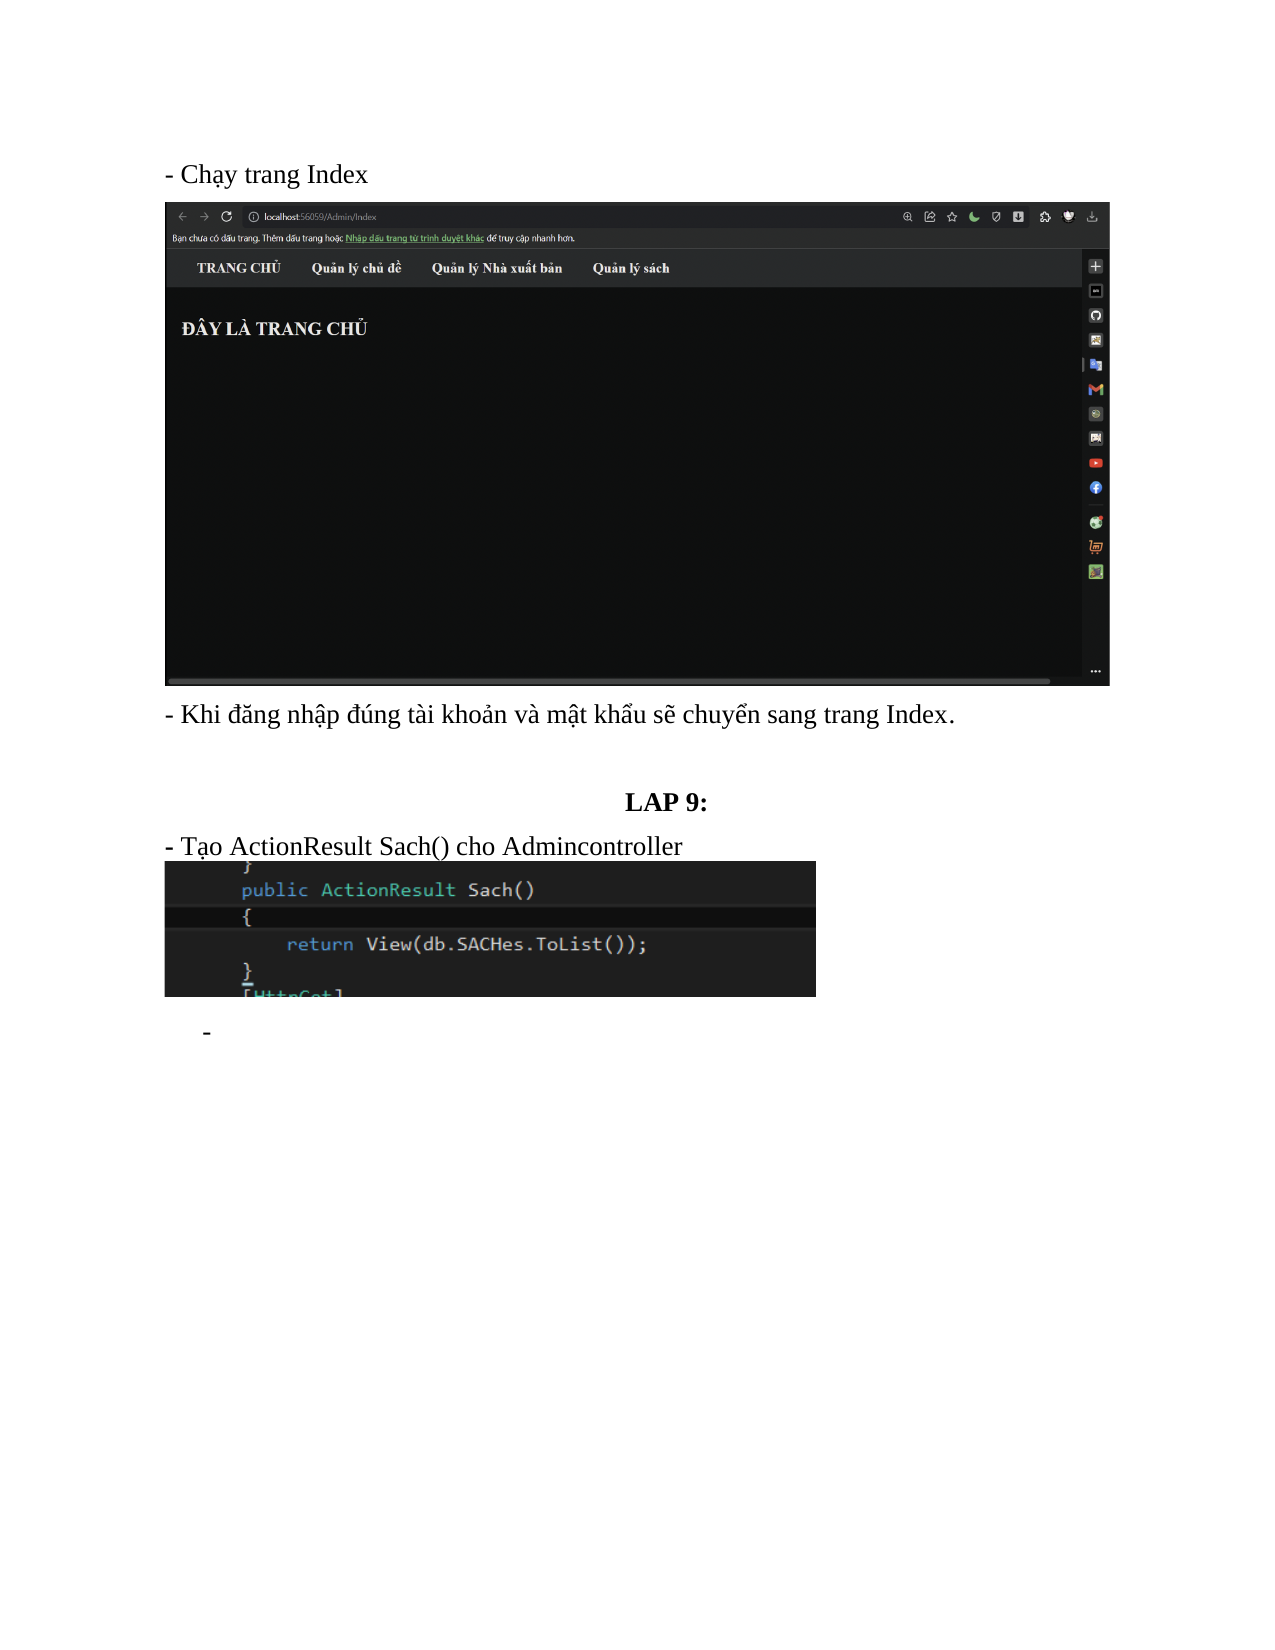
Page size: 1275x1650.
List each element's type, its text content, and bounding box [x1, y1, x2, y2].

list - Khi đăng nhập đúng tài khoản và mật khẩu sẽ chuyển sang trang Index. [164, 698, 1169, 729]
list - Tạo ActionResult Sach() cho Admincontroller [164, 830, 1169, 862]
picture [164, 202, 1110, 686]
picture [164, 861, 816, 997]
list - Chạy trang Index [164, 158, 1169, 189]
list LAP 9: [164, 786, 1169, 817]
